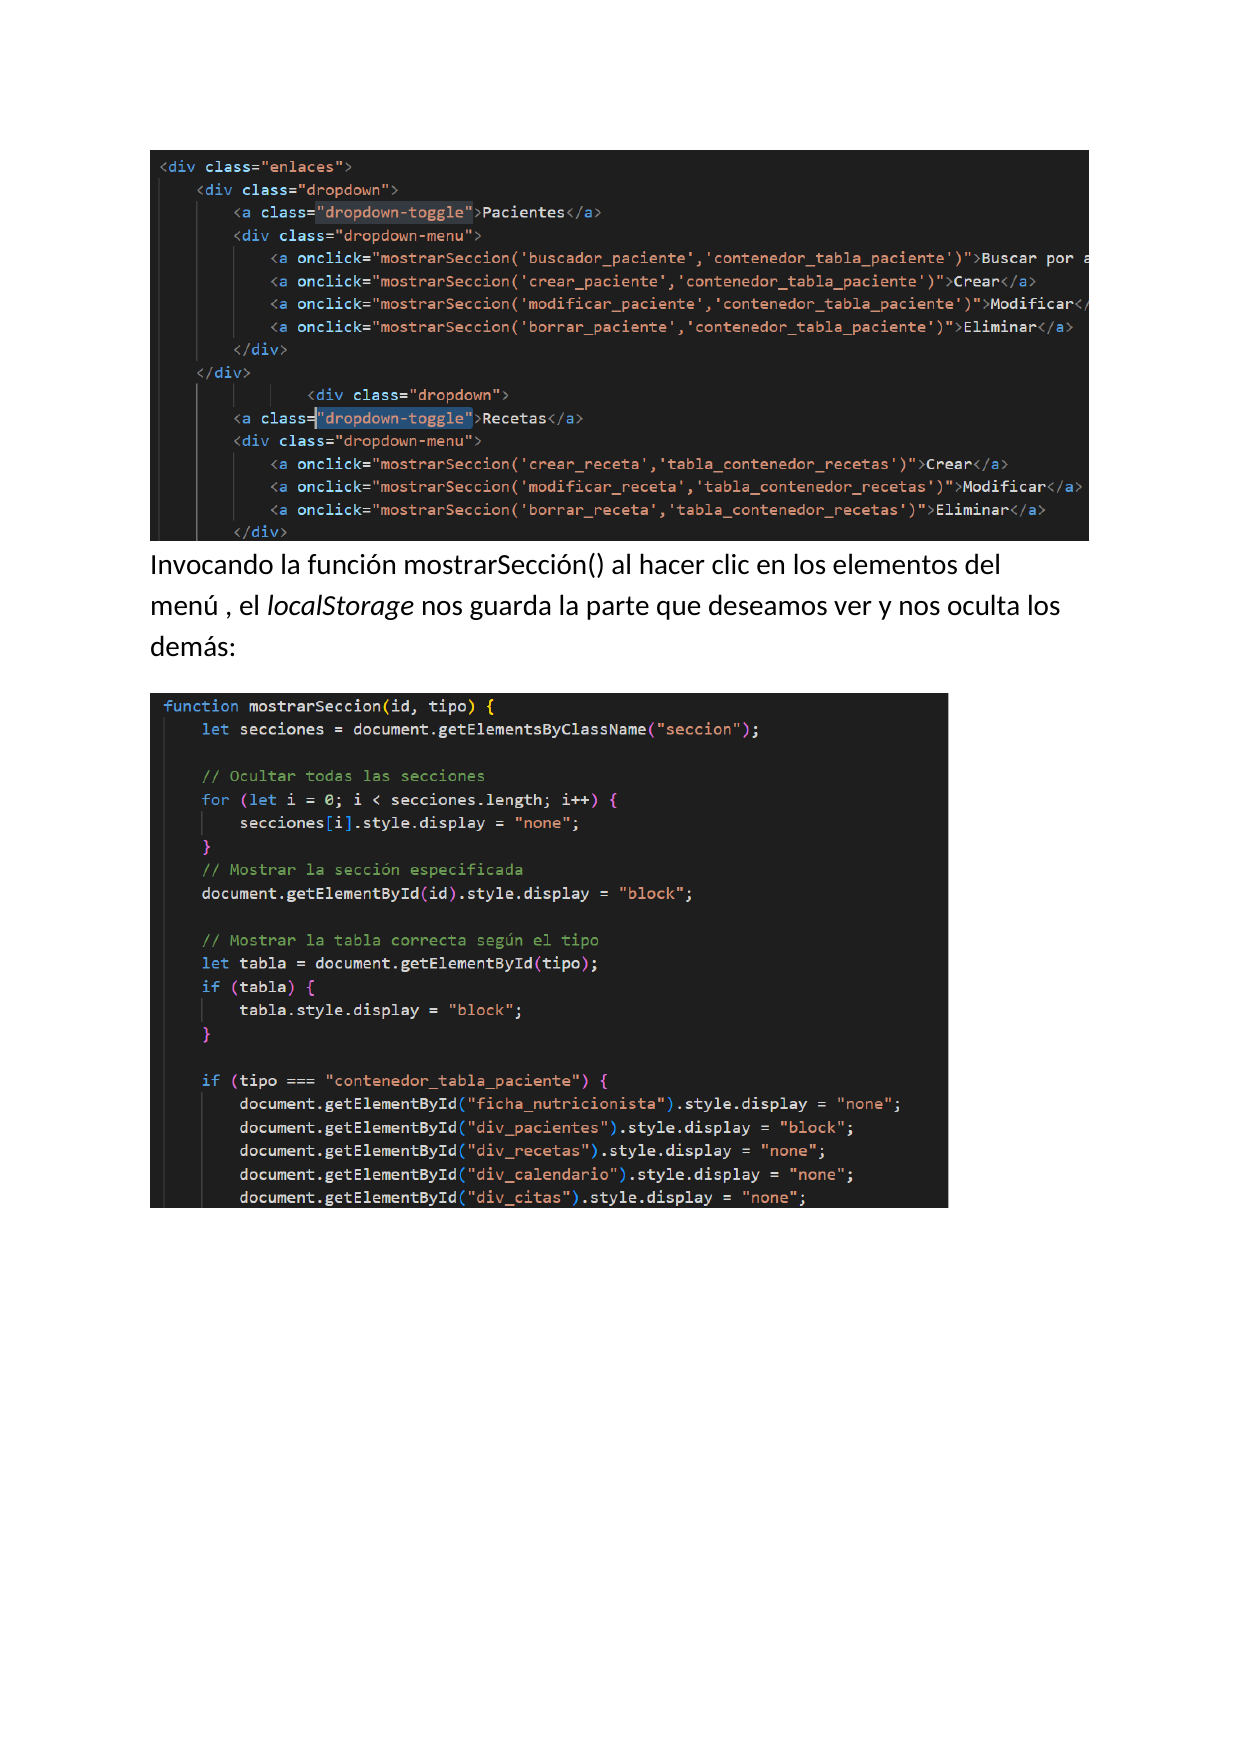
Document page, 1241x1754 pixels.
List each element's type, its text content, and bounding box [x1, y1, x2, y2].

picture [150, 693, 949, 1208]
picture [150, 150, 1089, 541]
